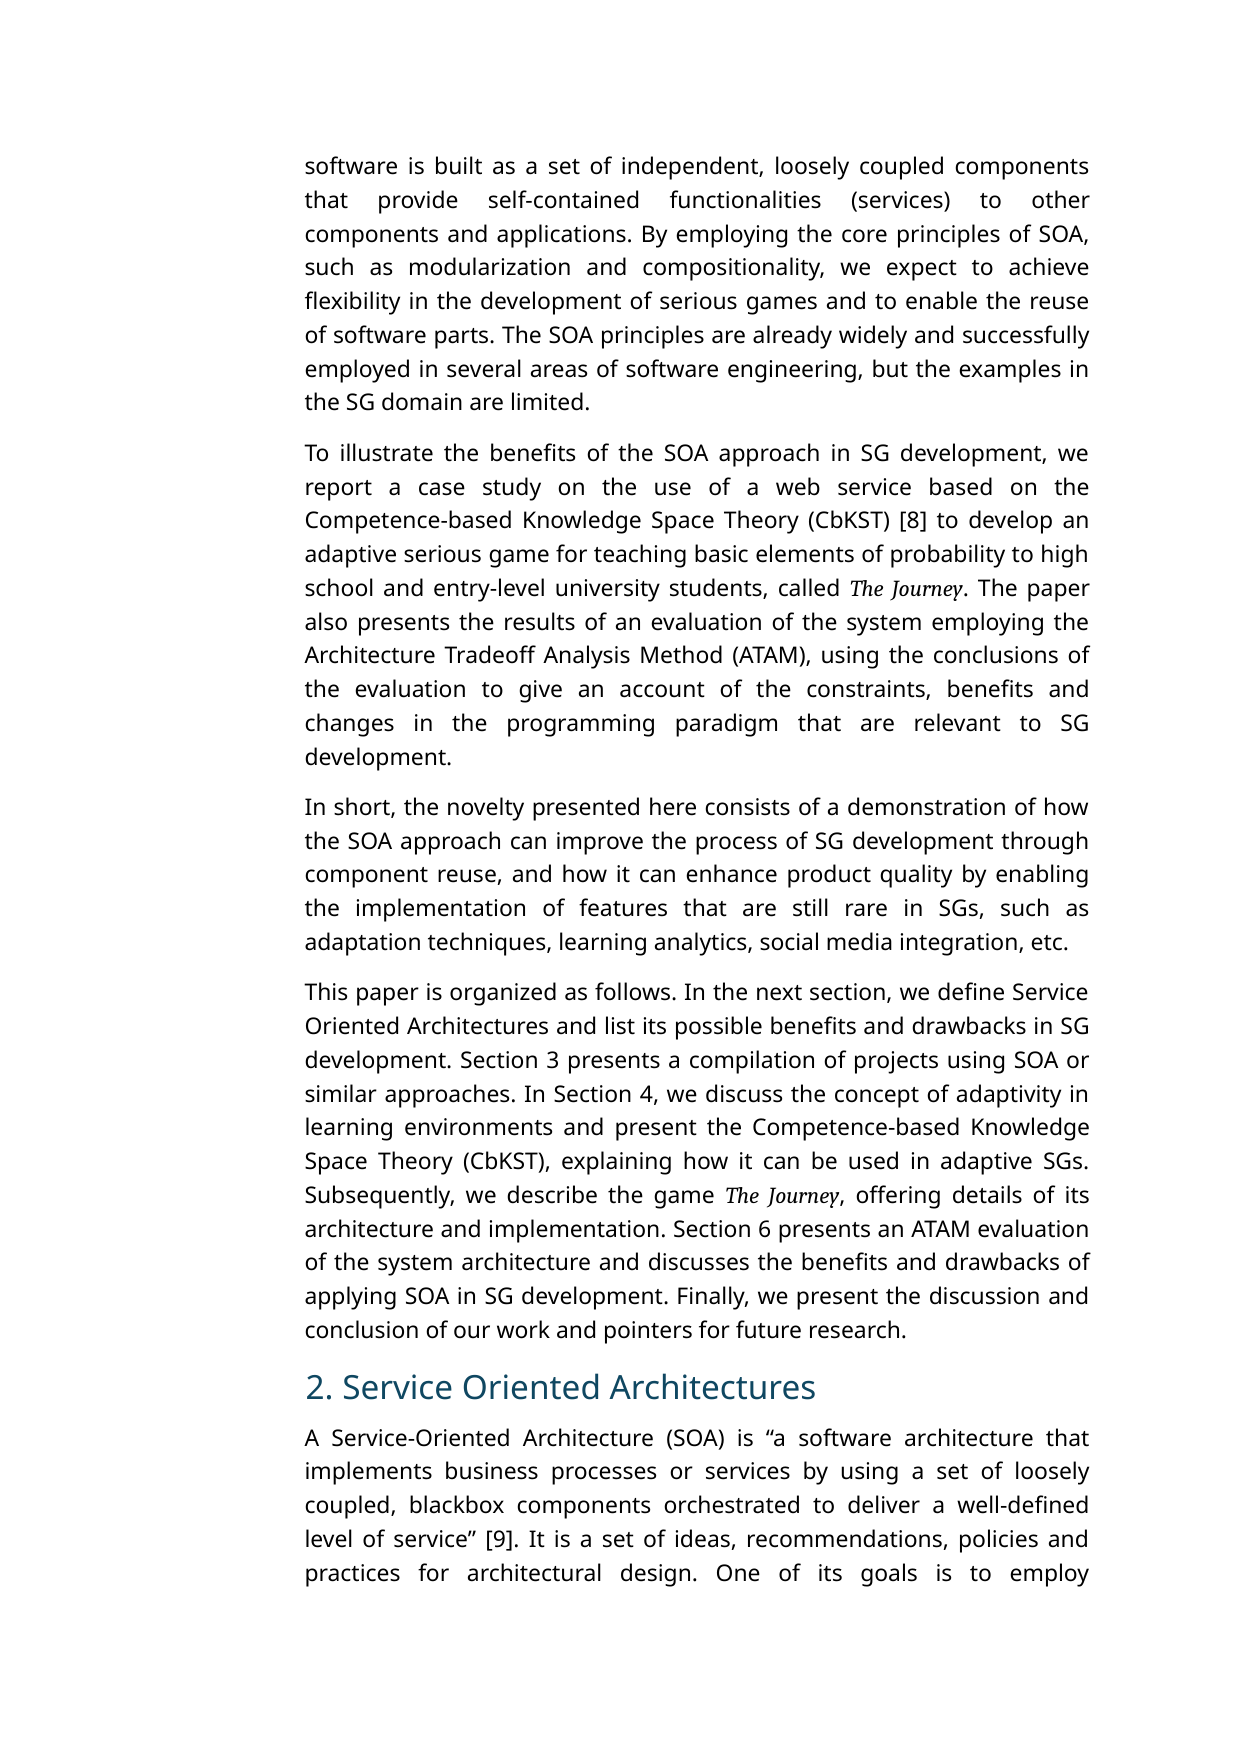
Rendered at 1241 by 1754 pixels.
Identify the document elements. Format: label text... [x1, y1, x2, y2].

subtitle 2. Service Oriented Architectures [305, 1364, 1090, 1409]
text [304, 150, 1090, 417]
text To illustrate the benefits of the SOA approach in SG development, we report a case study on the use of a web service based on the Competence-based Knowledge Space Theory (CbKST) [8] to develop an adaptive serious game for teaching basic elements of probability to high school and entry-level university students, called The Journey. The paper also presents the results of an evaluation of the system employing the Architecture Tradeoff Analysis Method (ATAM), using the conclusions of the evaluation to give an account of the constraints, benefits and changes in the programming paradigm that are relevant to SG development. [304, 437, 1090, 772]
text This paper is organized as follows. In the next section, we define Service Oriented Architectures and list its possible benefits and drawbacks in SG development. Section 3 presents a compilation of projects using SOA or similar approaches. In Section 4, we discuss the concept of adaptivity in learning environments and present the Competence-based Knowledge Space Theory (CbKST), explaining how it can be used in adaptive SGs. Subsequently, we describe the game The Journey, offering details of its architecture and implementation. Section 6 presents an ATAM evaluation of the system architecture and discusses the benefits and drawbacks of applying SOA in SG development. Finally, we present the discussion and conclusion of our work and pointers for future research. [304, 976, 1090, 1345]
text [304, 1421, 1090, 1588]
text In short, the novelty presented here consists of a demonstration of how the SOA approach can improve the process of SG development through component reuse, and how it can enhance product quality by enabling the implementation of features that are still rare in SGs, such as adaptation techniques, learning analytics, social media integration, etc. [304, 791, 1090, 957]
